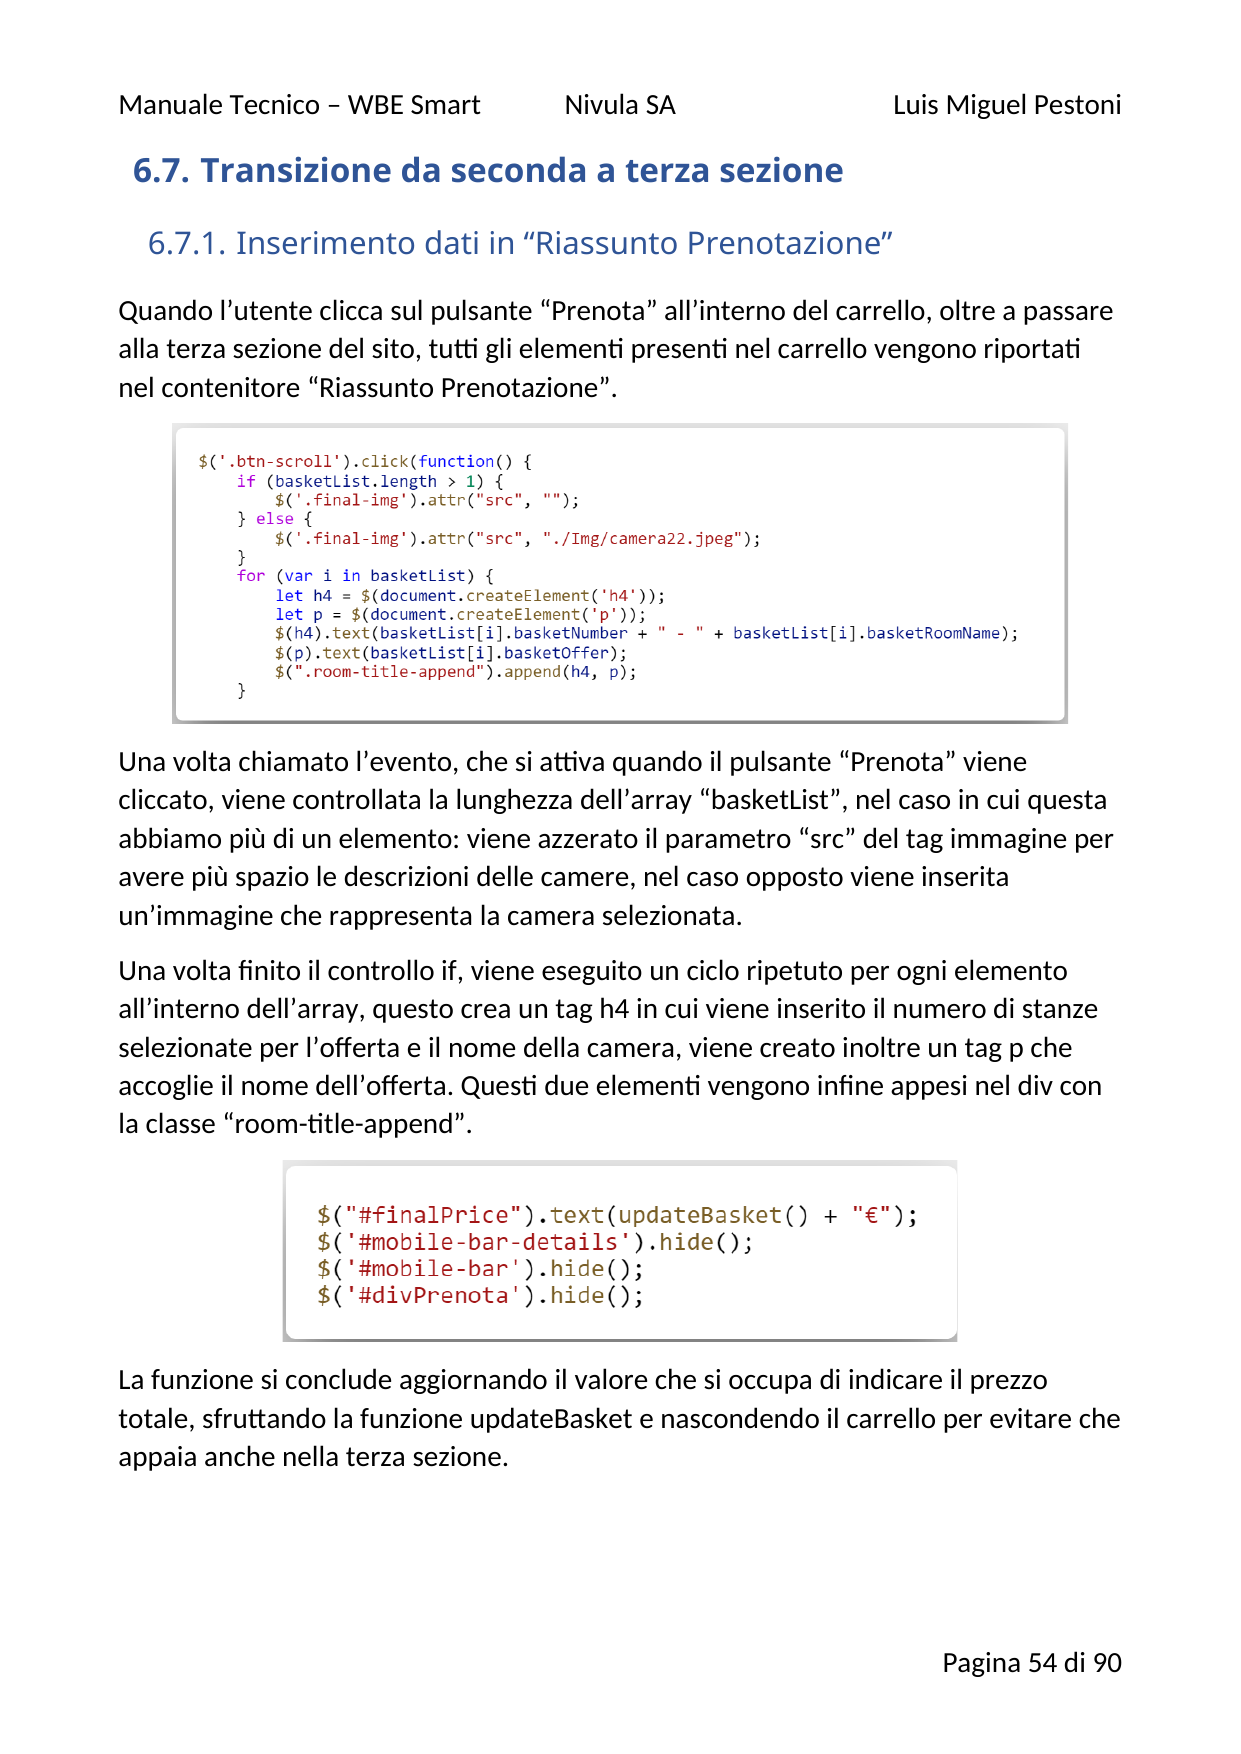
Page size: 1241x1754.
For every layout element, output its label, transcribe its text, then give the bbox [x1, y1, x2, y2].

text Una volta chiamato l’evento, che si attiva quando il pulsante “Prenota” viene cliccato, viene controllata la lunghezza dell’array “basketList”, nel caso in cui questa abbiamo più di un elemento: viene azzerato il parametro “src” del tag immagine per avere più spazio le descrizioni delle camere, nel caso opposto viene inserita un’immagine che rappresenta la camera selezionata. [118, 743, 1122, 932]
text La funzione si conclude aggiornando il valore che si occupa di indicare il prezzo totale, sfruttando la funzione updateBasket e nascondendo il carrello per evitare che appaia anche nella terza sezione. [118, 1361, 1122, 1474]
text Quando l’utente clicca sul pulsante “Prenota” all’interno del carrello, oltre a passare alla terza sezione del sito, tutti gli elementi presenti nel carrello vengono riportati nel contenitore “Riassunto Prenotazione”. [118, 292, 1122, 404]
subtitle Transizione da seconda a terza sezione [133, 147, 1122, 192]
text Una volta finito il controllo if, viene eseguito un ciclo ripetuto per ogni elemento all’interno dell’array, questo crea un tag h4 in cui viene inserito il numero di stanze selezionate per l’offerta e il nome della camera, viene creato inoltre un tag p che accoglie il nome dell’offerta. Questi due elementi vengono infine appesi nel div con la classe “room-title-append”. [118, 952, 1122, 1141]
picture [282, 1160, 958, 1342]
picture [172, 423, 1069, 724]
subtitle Inserimento dati in “Riassunto Prenotazione” [148, 221, 1122, 263]
